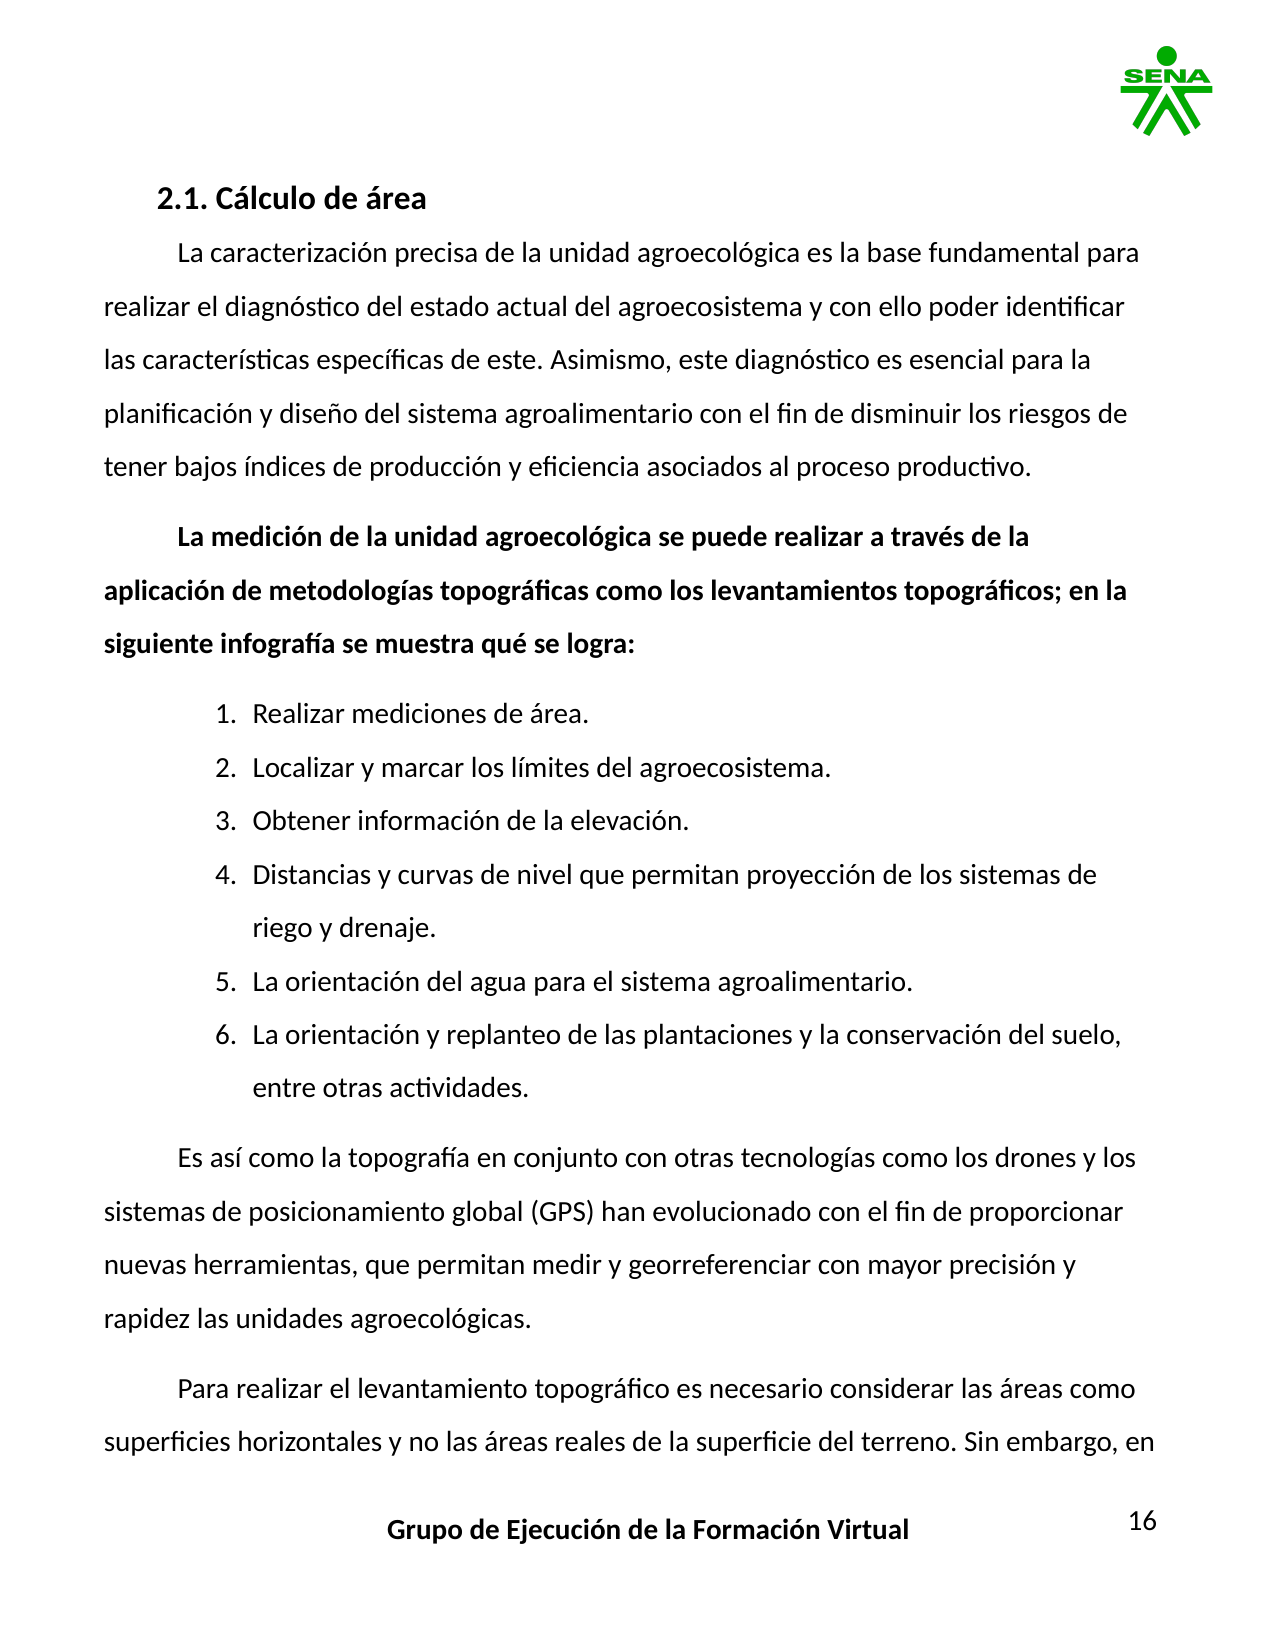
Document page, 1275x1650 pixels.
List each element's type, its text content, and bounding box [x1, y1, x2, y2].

list Realizar mediciones de área. [215, 695, 1157, 731]
picture [1120, 46, 1213, 136]
text Es así como la topografía en conjunto con otras tecnologías como los drones y los sistemas de posicionamiento global (GPS) han evolucionado con el fin de proporcionar nuevas herramientas, que permitan medir y georreferenciar con mayor precisión y rapidez las unidades agroecológicas. [103, 1139, 1157, 1336]
list La orientación y replanteo de las plantaciones y la conservación del suelo, entre otras actividades. [215, 1016, 1157, 1105]
list Localizar y marcar los límites del agroecosistema. [215, 749, 1157, 784]
subtitle 2.1. Cálculo de área [157, 177, 1157, 218]
list La orientación del agua para el sistema agroalimentario. [215, 963, 1157, 998]
text La medición de la unidad agroecológica se puede realizar a través de la aplicación de metodologías topográficas como los levantamientos topográficos; en la siguiente infografía se muestra qué se logra: [103, 518, 1157, 661]
text La caracterización precisa de la unidad agroecológica es la base fundamental para realizar el diagnóstico del estado actual del agroecosistema y con ello poder identificar las características específicas de este. Asimismo, este diagnóstico es esencial para la planificación y diseño del sistema agroalimentario con el fin de disminuir los riesgos de tener bajos índices de producción y eficiencia asociados al proceso productivo. [103, 234, 1157, 484]
list Distancias y curvas de nivel que permitan proyección de los sistemas de riego y drenaje. [215, 856, 1157, 945]
list Obtener información de la elevación. [215, 802, 1157, 838]
